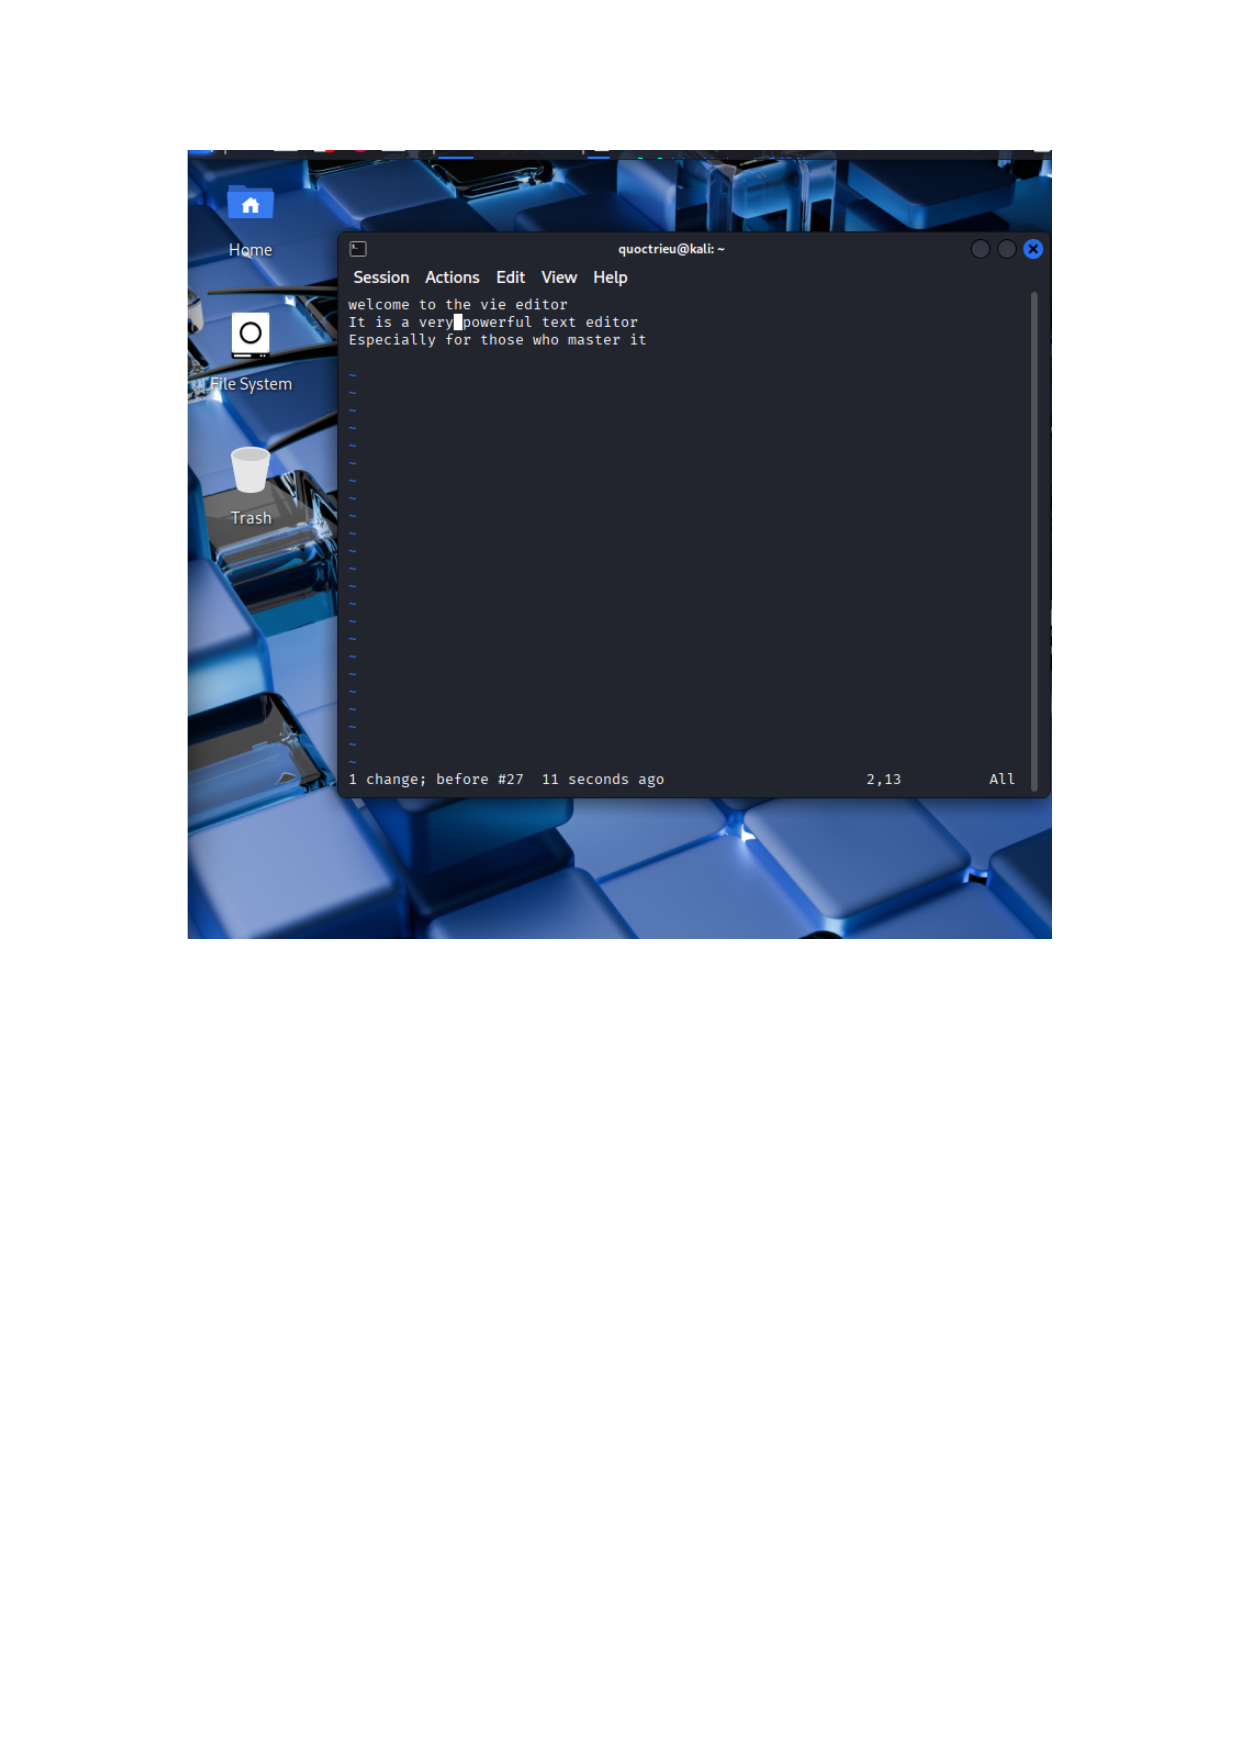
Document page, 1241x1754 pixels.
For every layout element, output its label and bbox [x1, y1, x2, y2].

picture [187, 150, 1052, 939]
